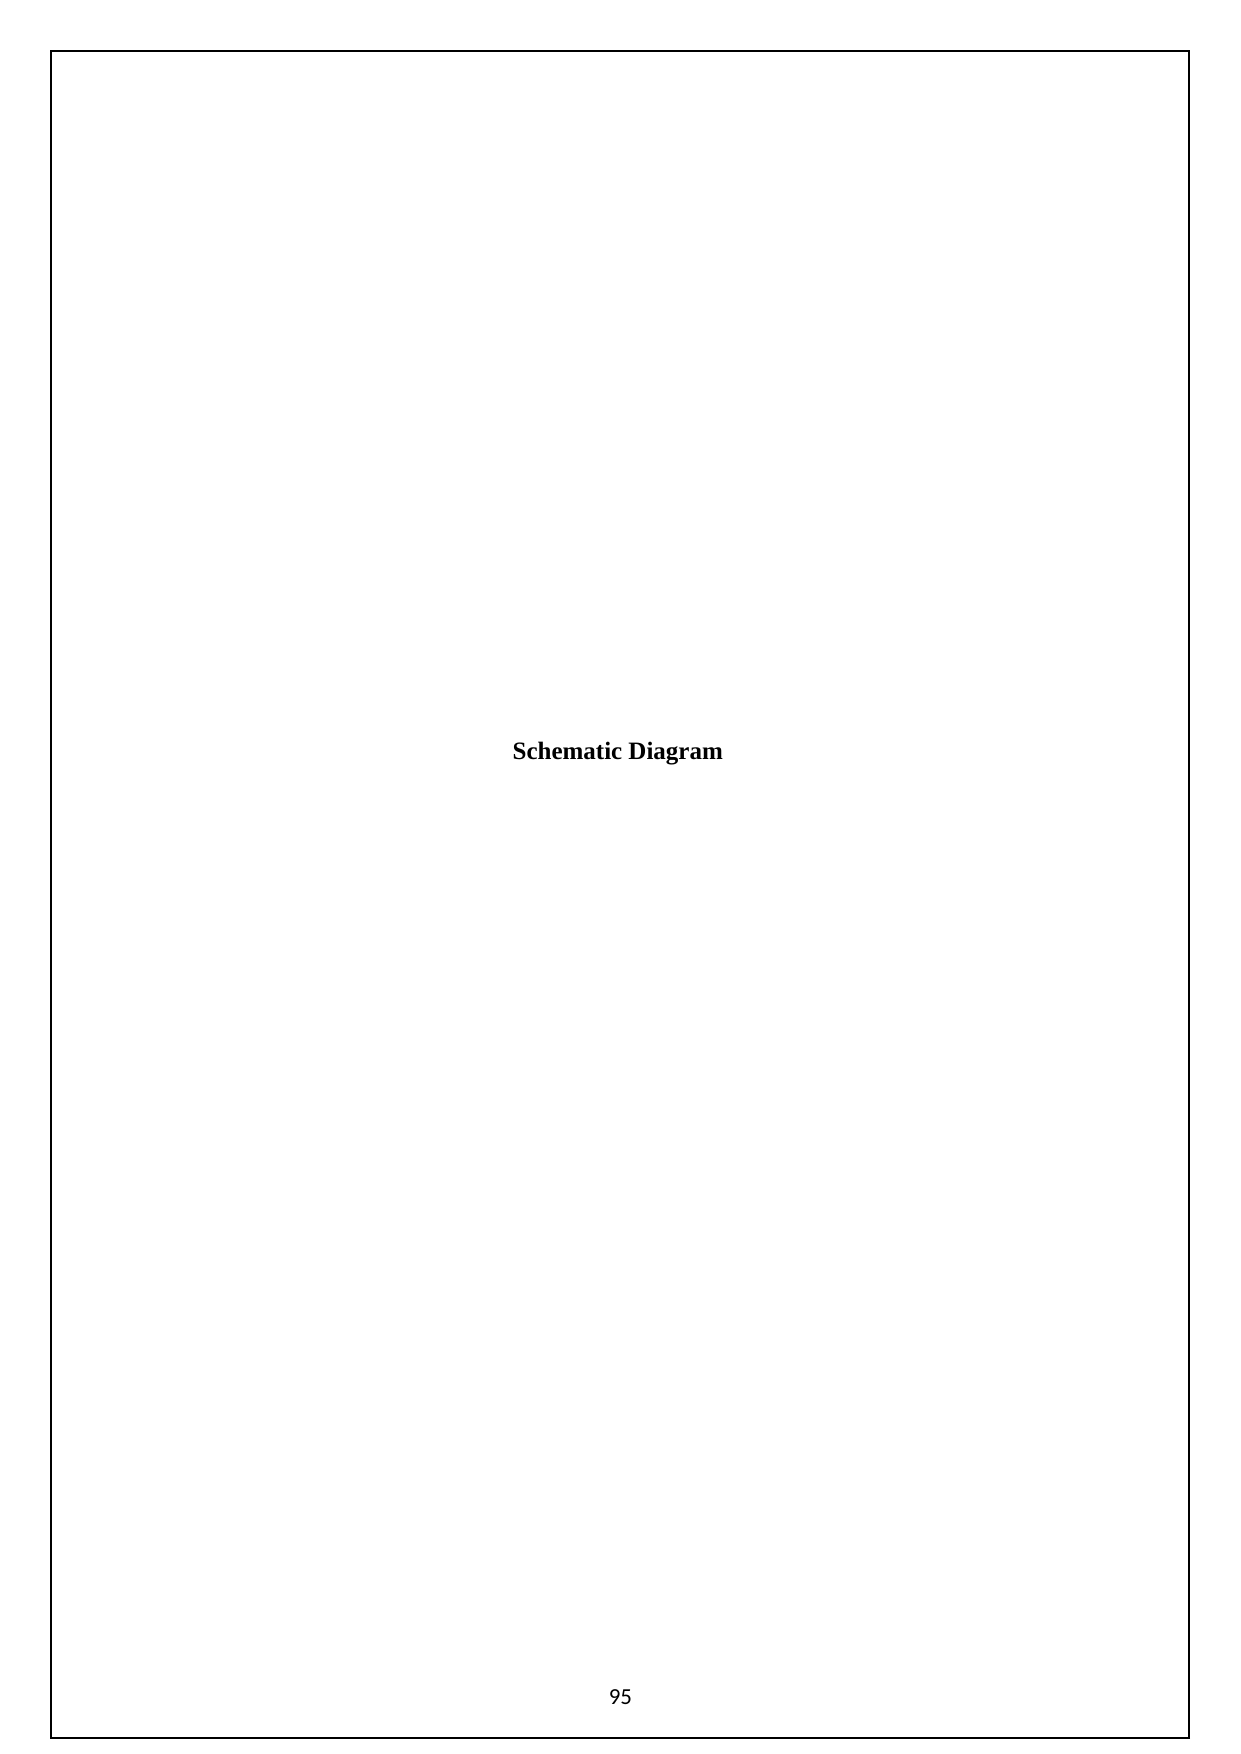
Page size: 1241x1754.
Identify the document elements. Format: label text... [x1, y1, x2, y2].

text Schematic Diagram [150, 736, 1090, 765]
